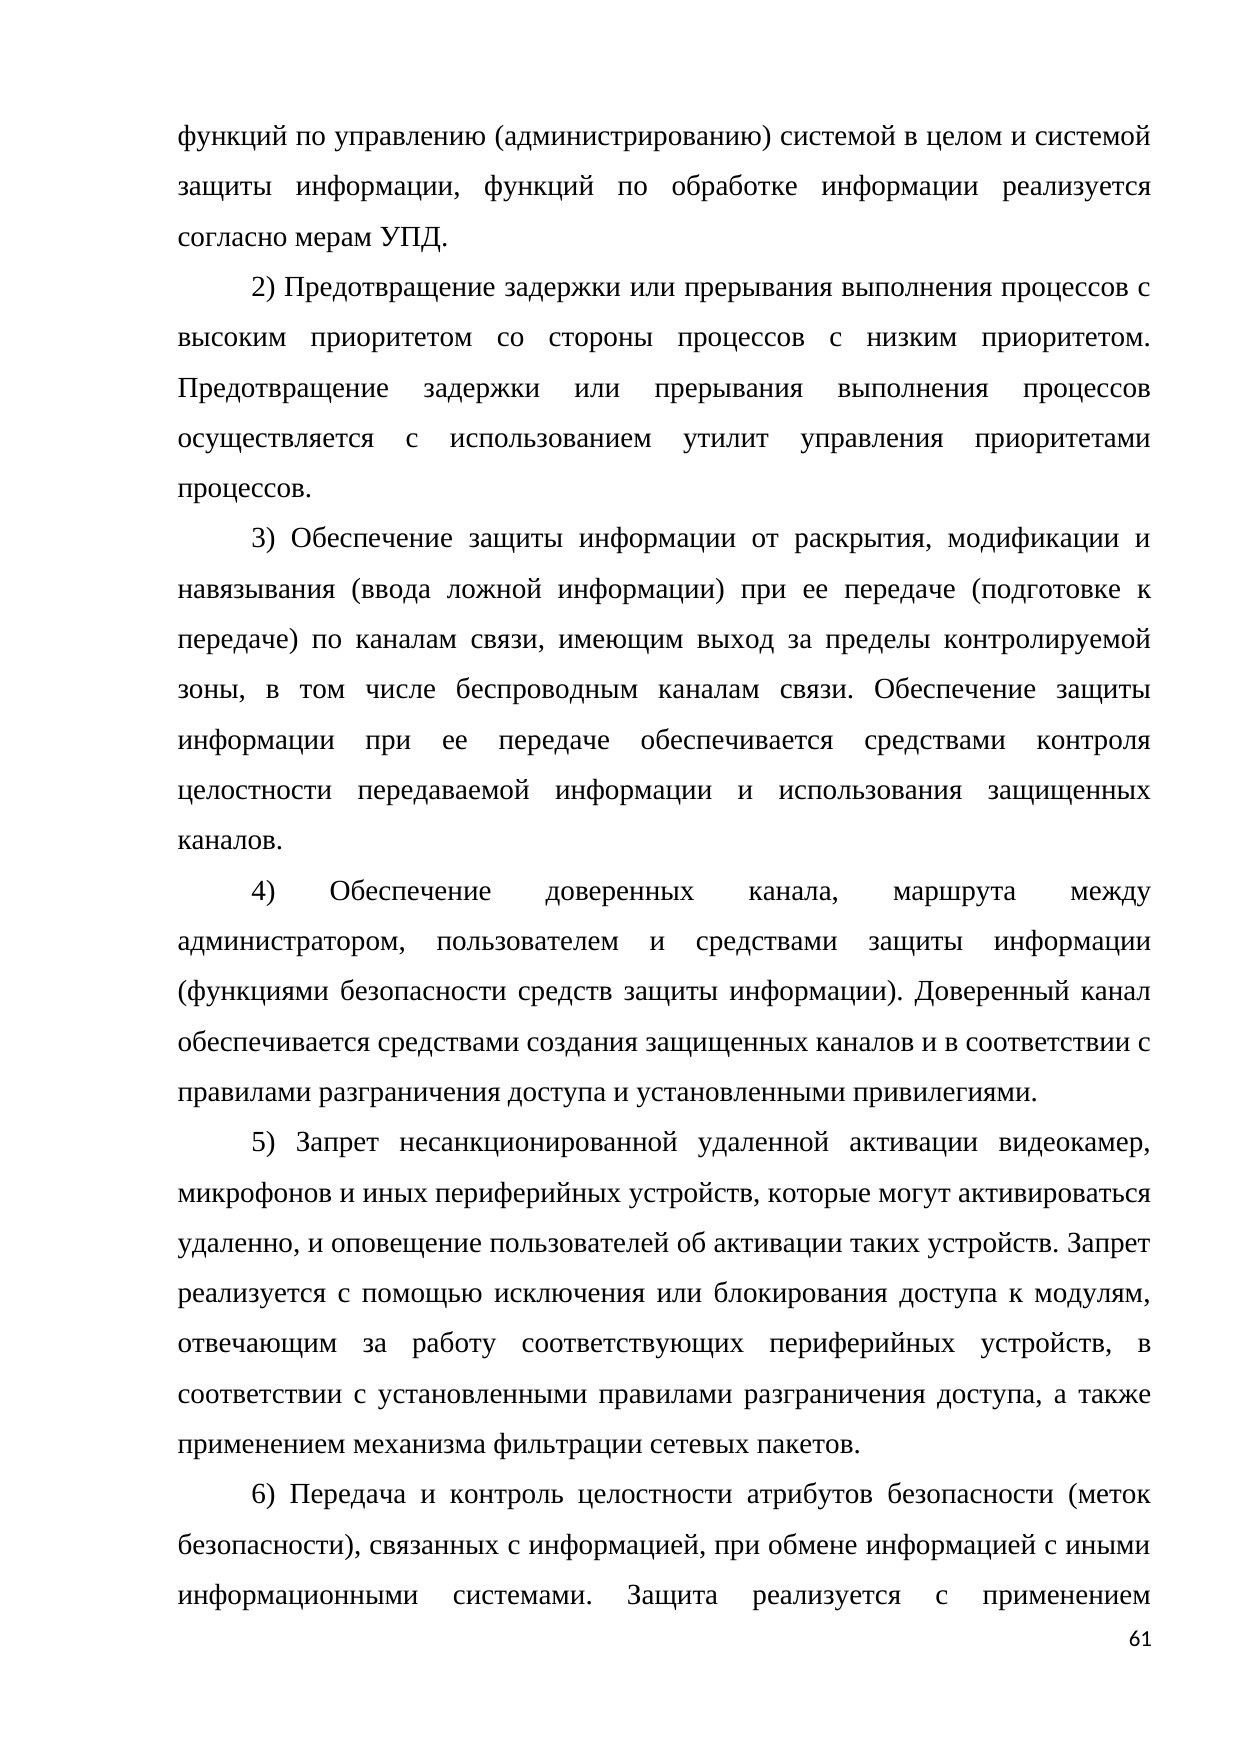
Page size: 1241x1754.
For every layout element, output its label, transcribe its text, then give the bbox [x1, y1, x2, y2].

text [177, 1477, 1152, 1611]
text 3) Обеспечение защиты информации от раскрытия, модификации и навязывания (ввода ложной информации) при ее передаче (подготовке к передаче) по каналам связи, имеющим выход за пределы контролируемой зоны, в том числе беспроводным каналам связи. Обеспечение защиты информации при ее передаче обеспечивается средствами контроля целостности передаваемой информации и использования защищенных каналов. [177, 521, 1152, 856]
text 5) Запрет несанкционированной удаленной активации видеокамер, микрофонов и иных периферийных устройств, которые могут активироваться удаленно, и оповещение пользователей об активации таких устройств. Запрет реализуется с помощью исключения или блокирования доступа к модулям, отвечающим за работу соответствующих периферийных устройств, в соответствии с установленными правилами разграничения доступа, а также применением механизма фильтрации сетевых пакетов. [177, 1124, 1152, 1460]
text 4) Обеспечение доверенных канала, маршрута между администратором, пользователем и средствами защиты информации (функциями безопасности средств защиты информации). Доверенный канал обеспечивается средствами создания защищенных каналов и в соответствии с правилами разграничения доступа и установленными привилегиями. [177, 873, 1152, 1108]
text 2) Предотвращение задержки или прерывания выполнения процессов с высоким приоритетом со стороны процессов с низким приоритетом. Предотвращение задержки или прерывания выполнения процессов осуществляется с использованием утилит управления приоритетами процессов. [177, 269, 1152, 504]
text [177, 118, 1152, 252]
